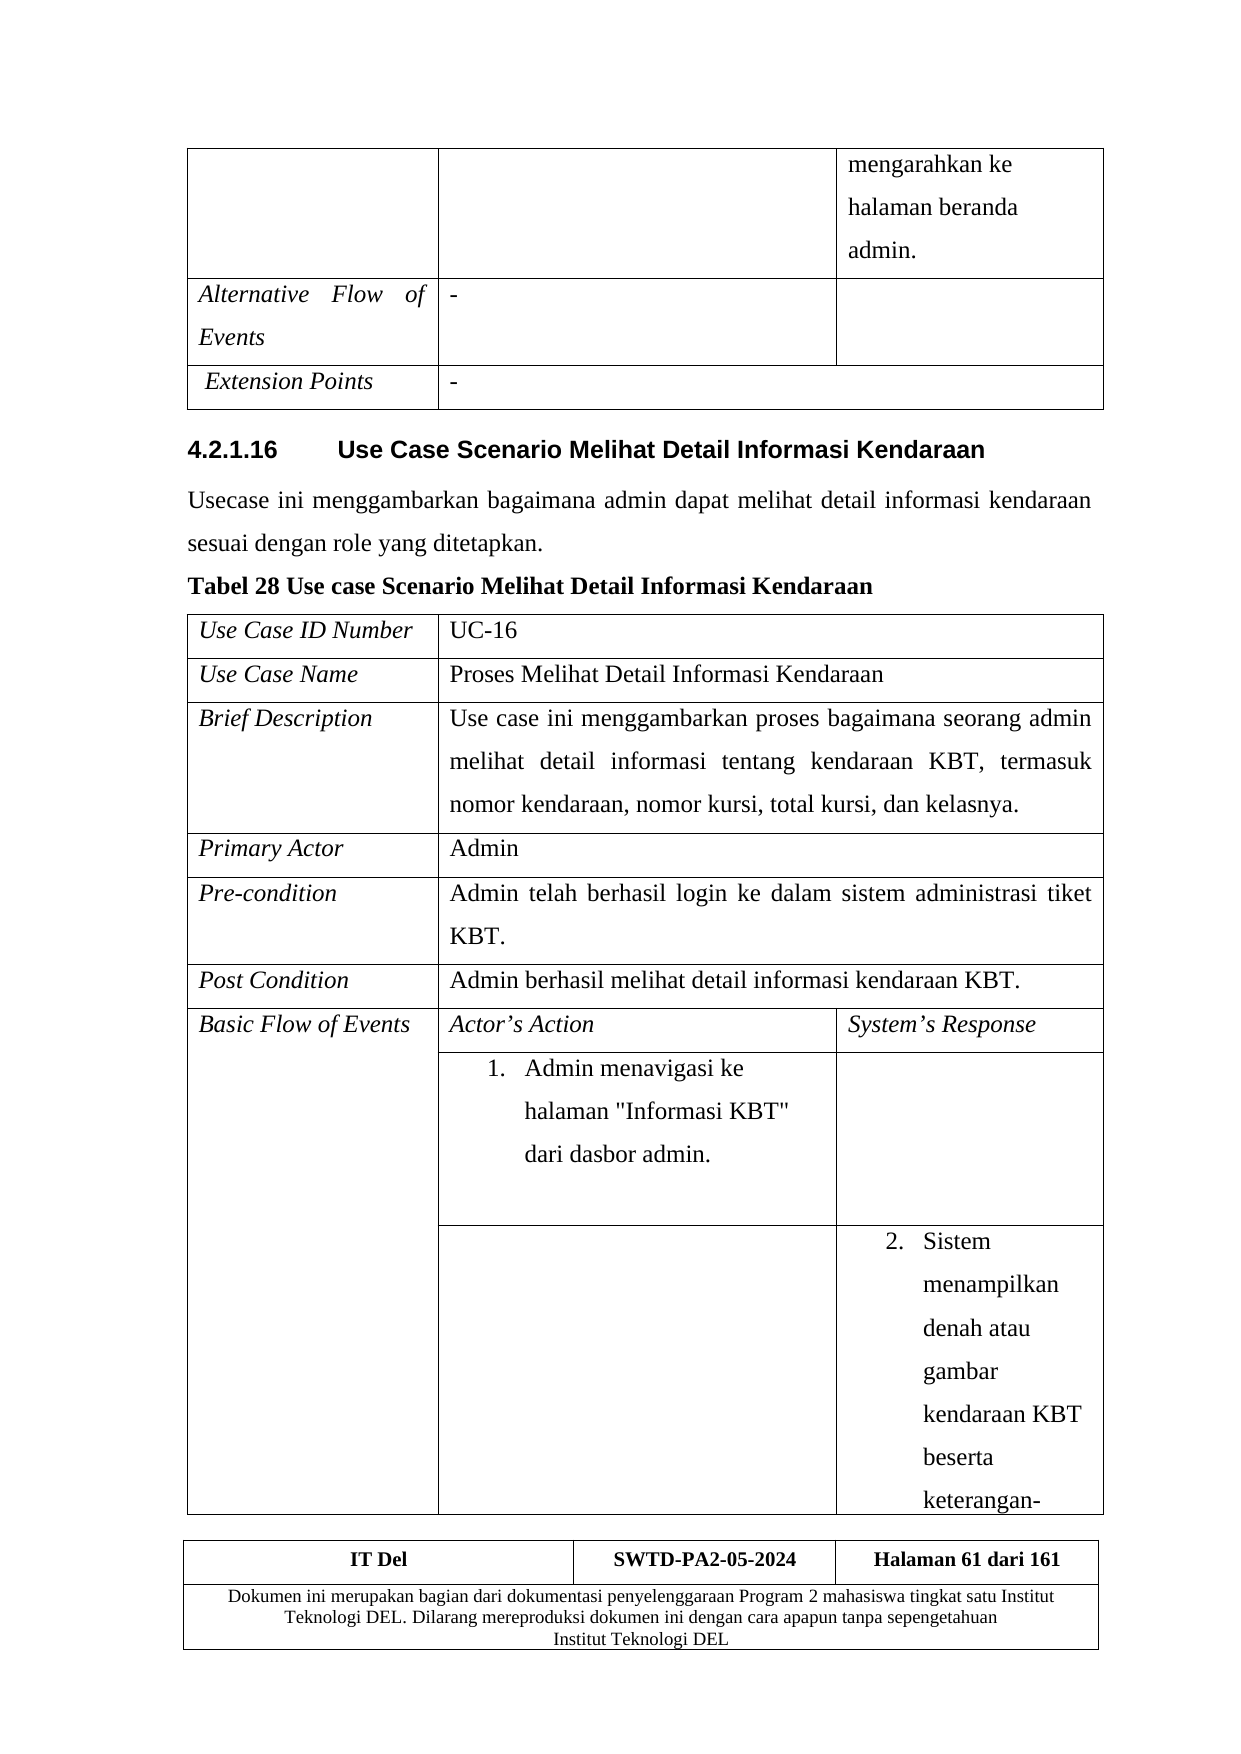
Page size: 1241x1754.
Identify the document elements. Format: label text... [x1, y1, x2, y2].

table_cell - [439, 279, 836, 365]
table_cell [439, 149, 836, 278]
table_cell Pre-condition [188, 878, 438, 964]
text Usecase ini menggambarkan bagaimana admin dapat melihat detail informasi kendaraan sesuai dengan role yang ditetapkan. [187, 485, 1092, 557]
table_cell Post Condition [188, 965, 438, 1008]
table_cell [837, 279, 1103, 365]
table_cell Admin [439, 834, 1103, 877]
table_cell Admin berhasil melihat detail informasi kendaraan KBT. [439, 965, 1103, 1008]
table_cell Admin menavigasi ke halaman "Informasi KBT" dari dasbor admin. [439, 1053, 836, 1225]
table_cell [837, 1053, 1103, 1225]
table_cell Proses Melihat Detail Informasi Kendaraan [439, 659, 1103, 702]
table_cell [837, 149, 1103, 278]
table_header UC-16 [439, 615, 1103, 658]
table_cell - [439, 366, 837, 409]
subtitle Use Case Scenario Melihat Detail Informasi Kendaraan [187, 435, 1092, 464]
table_cell Actor’s Action [439, 1009, 836, 1052]
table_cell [837, 1226, 1103, 1514]
table_cell Use Case Name [188, 659, 438, 702]
text Tabel 28 Use case Scenario Melihat Detail Informasi Kendaraan [187, 571, 1092, 600]
table_cell Extension Points [188, 366, 438, 409]
table_cell System’s Response [837, 1009, 1103, 1052]
table_cell [837, 366, 1103, 409]
table_cell [439, 1226, 836, 1514]
table_cell Primary Actor [188, 834, 438, 877]
table_cell Use case ini menggambarkan proses bagaimana seorang admin melihat detail informasi tentang kendaraan KBT, termasuk nomor kendaraan, nomor kursi, total kursi, dan kelasnya. [439, 703, 1103, 832]
table_header Use Case ID Number [188, 615, 438, 658]
table_cell Admin telah berhasil login ke dalam sistem administrasi tiket KBT. [439, 878, 1103, 964]
table_cell Brief Description [188, 703, 438, 832]
table_cell Basic Flow of Events [188, 1009, 438, 1514]
table_cell Alternative Flow of Events [188, 279, 438, 365]
